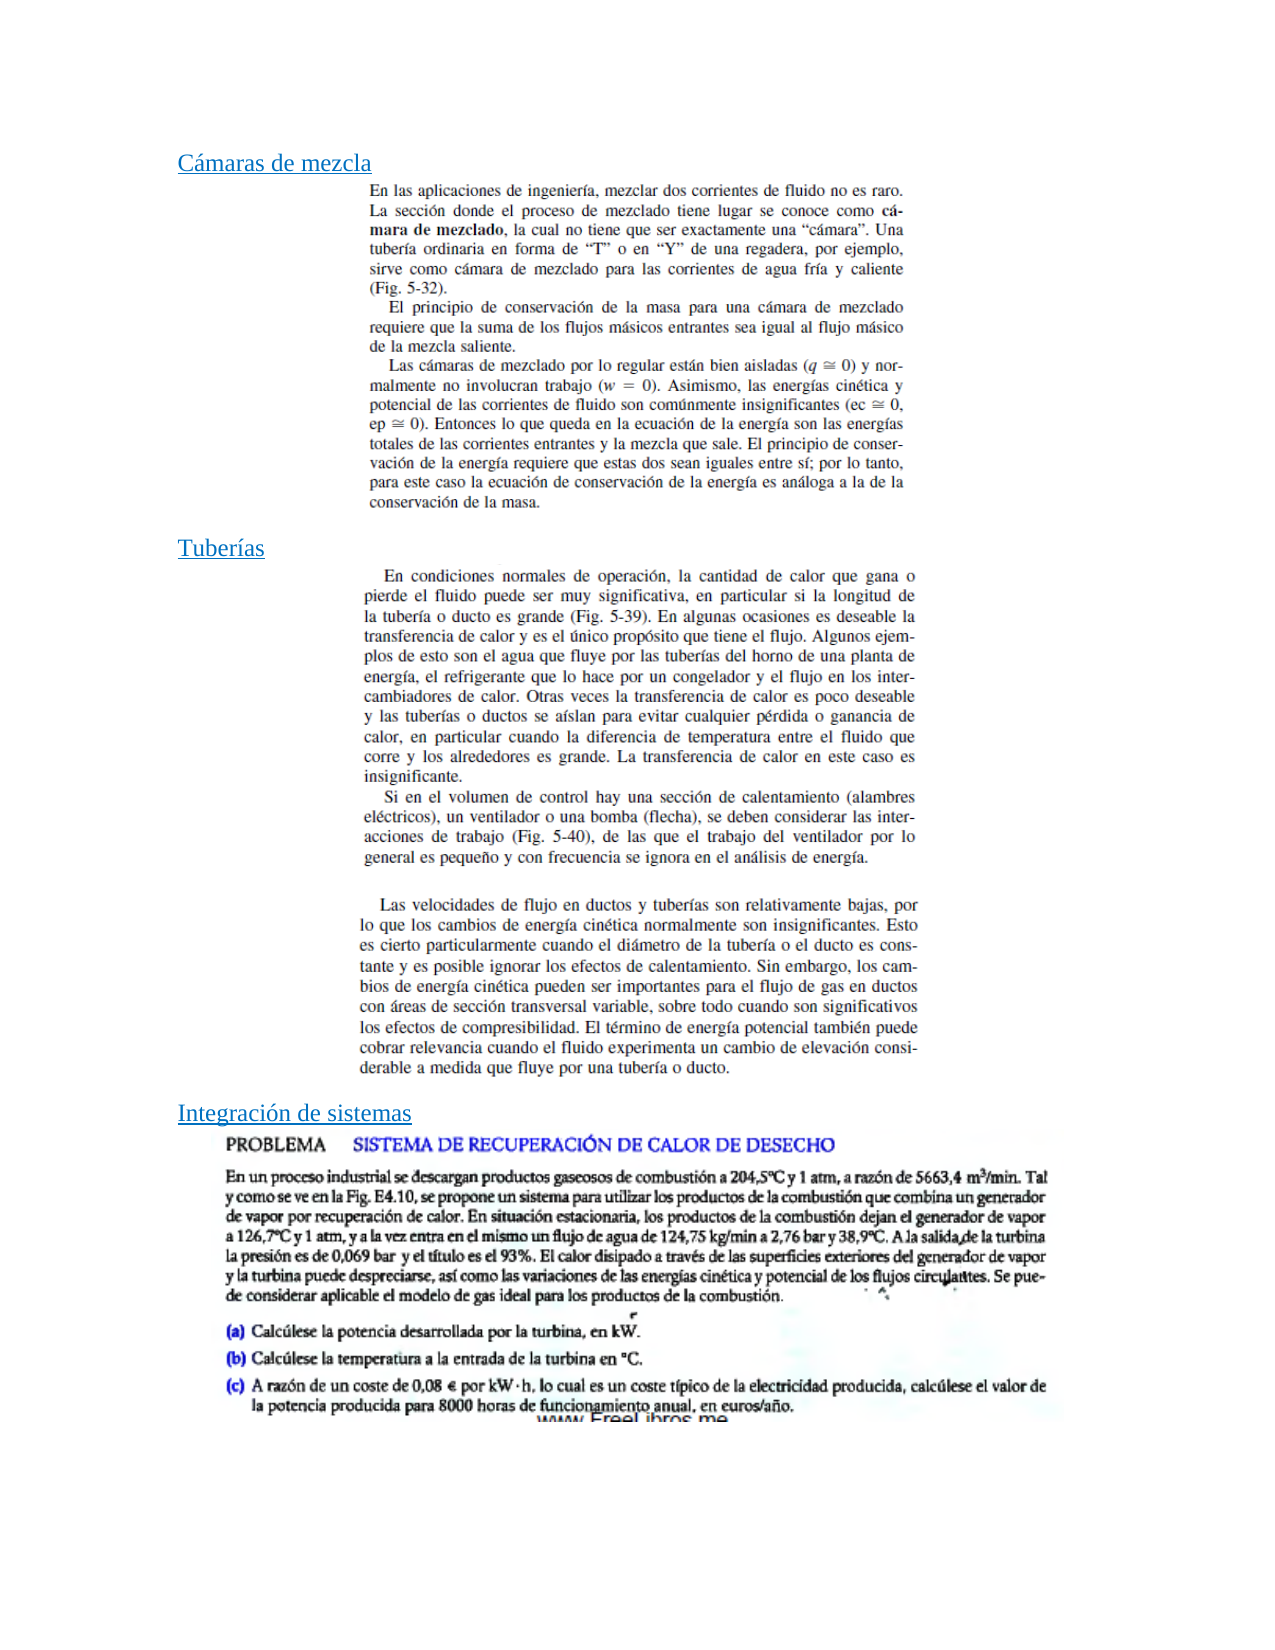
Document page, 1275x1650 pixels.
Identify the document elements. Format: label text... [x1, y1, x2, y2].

subtitle Integración de sistemas [177, 1098, 1098, 1127]
subtitle Cámaras de mezcla [177, 148, 1098, 176]
picture [365, 178, 910, 515]
picture [211, 1129, 1064, 1422]
picture [352, 895, 923, 1080]
picture [355, 564, 920, 876]
subtitle Tuberías [177, 533, 1098, 562]
